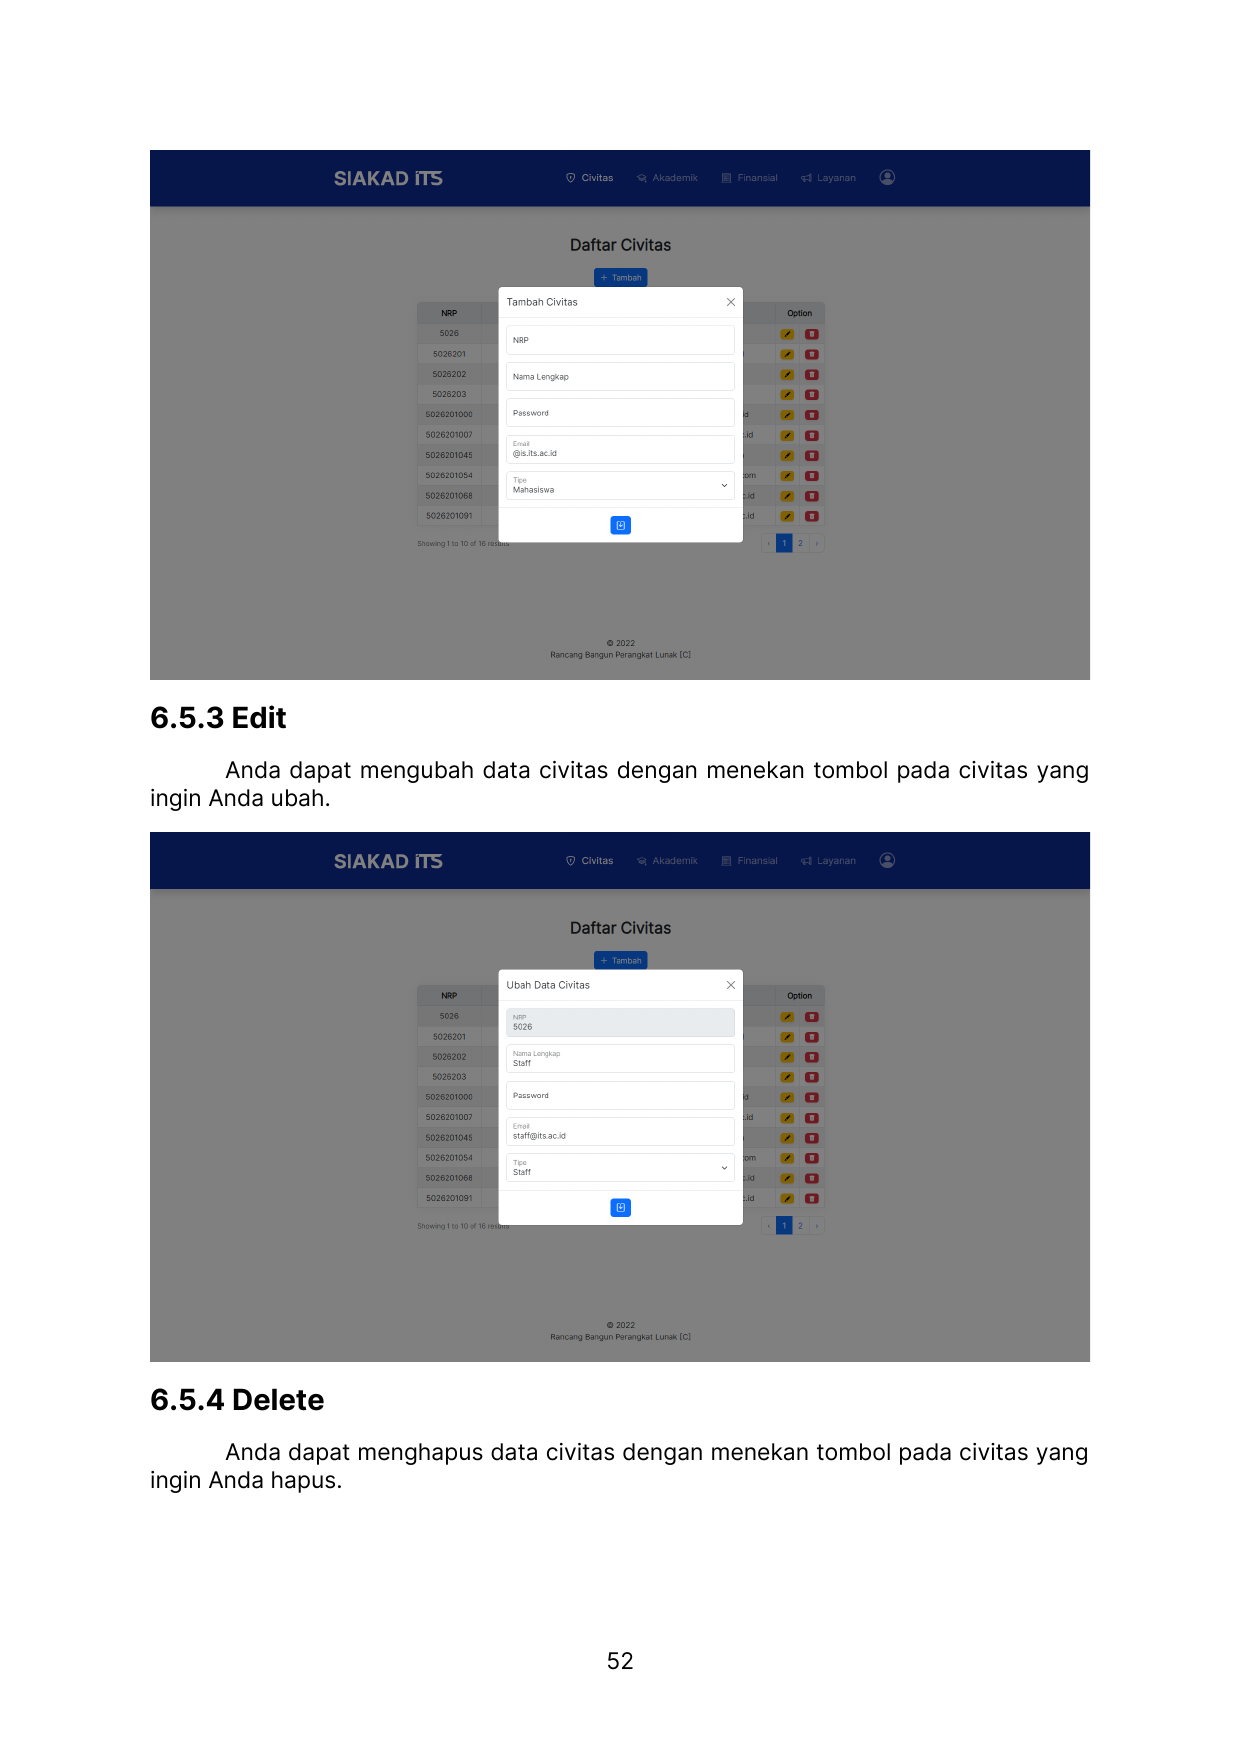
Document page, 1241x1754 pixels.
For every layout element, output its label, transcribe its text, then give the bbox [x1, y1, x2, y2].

subtitle 6.5.3 Edit [150, 700, 1090, 735]
text Anda dapat mengubah data civitas dengan menekan tombol pada civitas yang ingin Anda ubah. [150, 756, 1090, 812]
text Anda dapat menghapus data civitas dengan menekan tombol pada civitas yang ingin Anda hapus. [150, 1438, 1090, 1494]
subtitle 6.5.4 Delete [150, 1382, 1090, 1418]
picture [150, 832, 1091, 1362]
picture [150, 150, 1091, 680]
